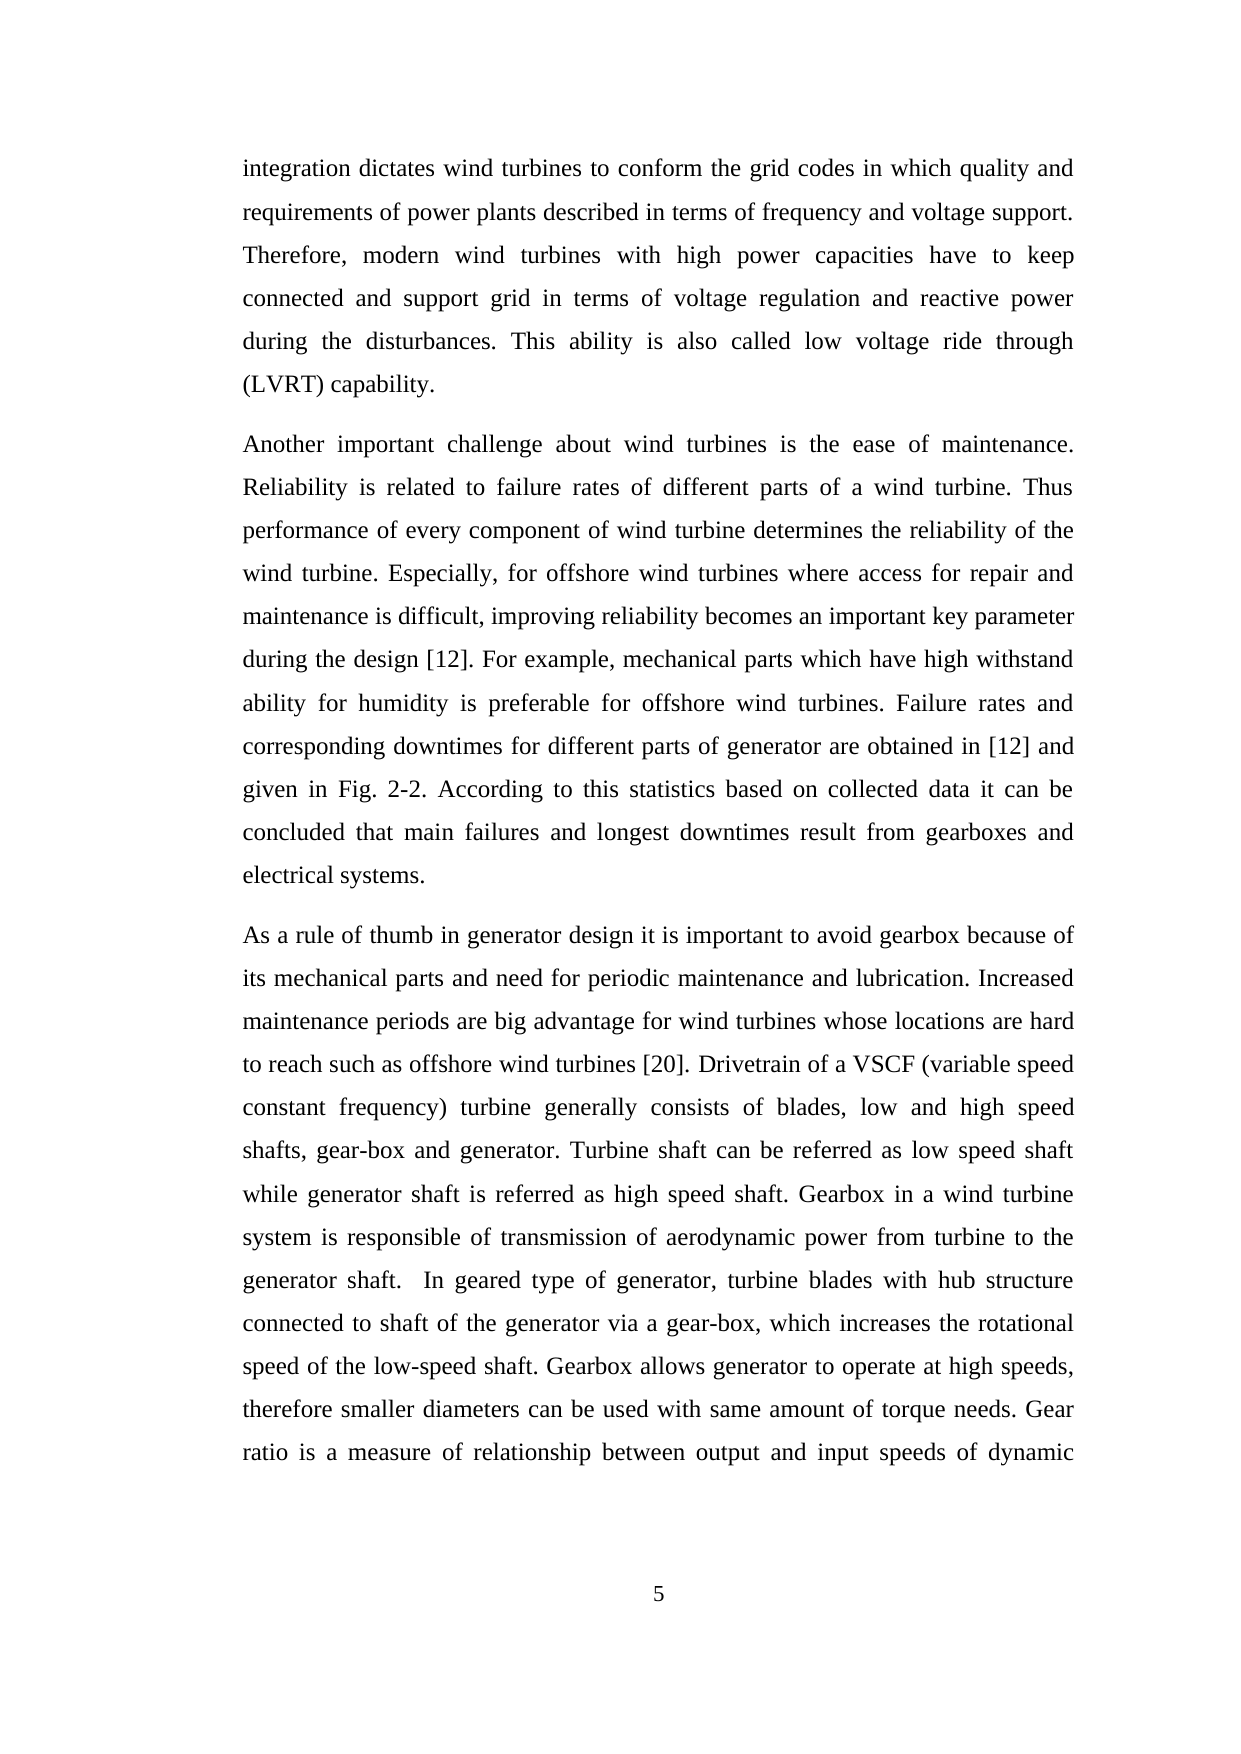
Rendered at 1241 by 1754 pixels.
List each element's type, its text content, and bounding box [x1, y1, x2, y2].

text Another important challenge about wind turbines is the ease of maintenance. Reliability is related to failure rates of different parts of a wind turbine. Thus performance of every component of wind turbine determines the reliability of the wind turbine. Especially, for offshore wind turbines where access for repair and maintenance is difficult, improving reliability becomes an important key parameter during the design [12]. For example, mechanical parts which have high withstand ability for humidity is preferable for offshore wind turbines. Failure rates and corresponding downtimes for different parts of generator are obtained in [12] and given in Fig. 2-2. According to this statistics based on collected data it can be concluded that main failures and longest downtimes result from gearboxes and electrical systems. [242, 429, 1075, 889]
